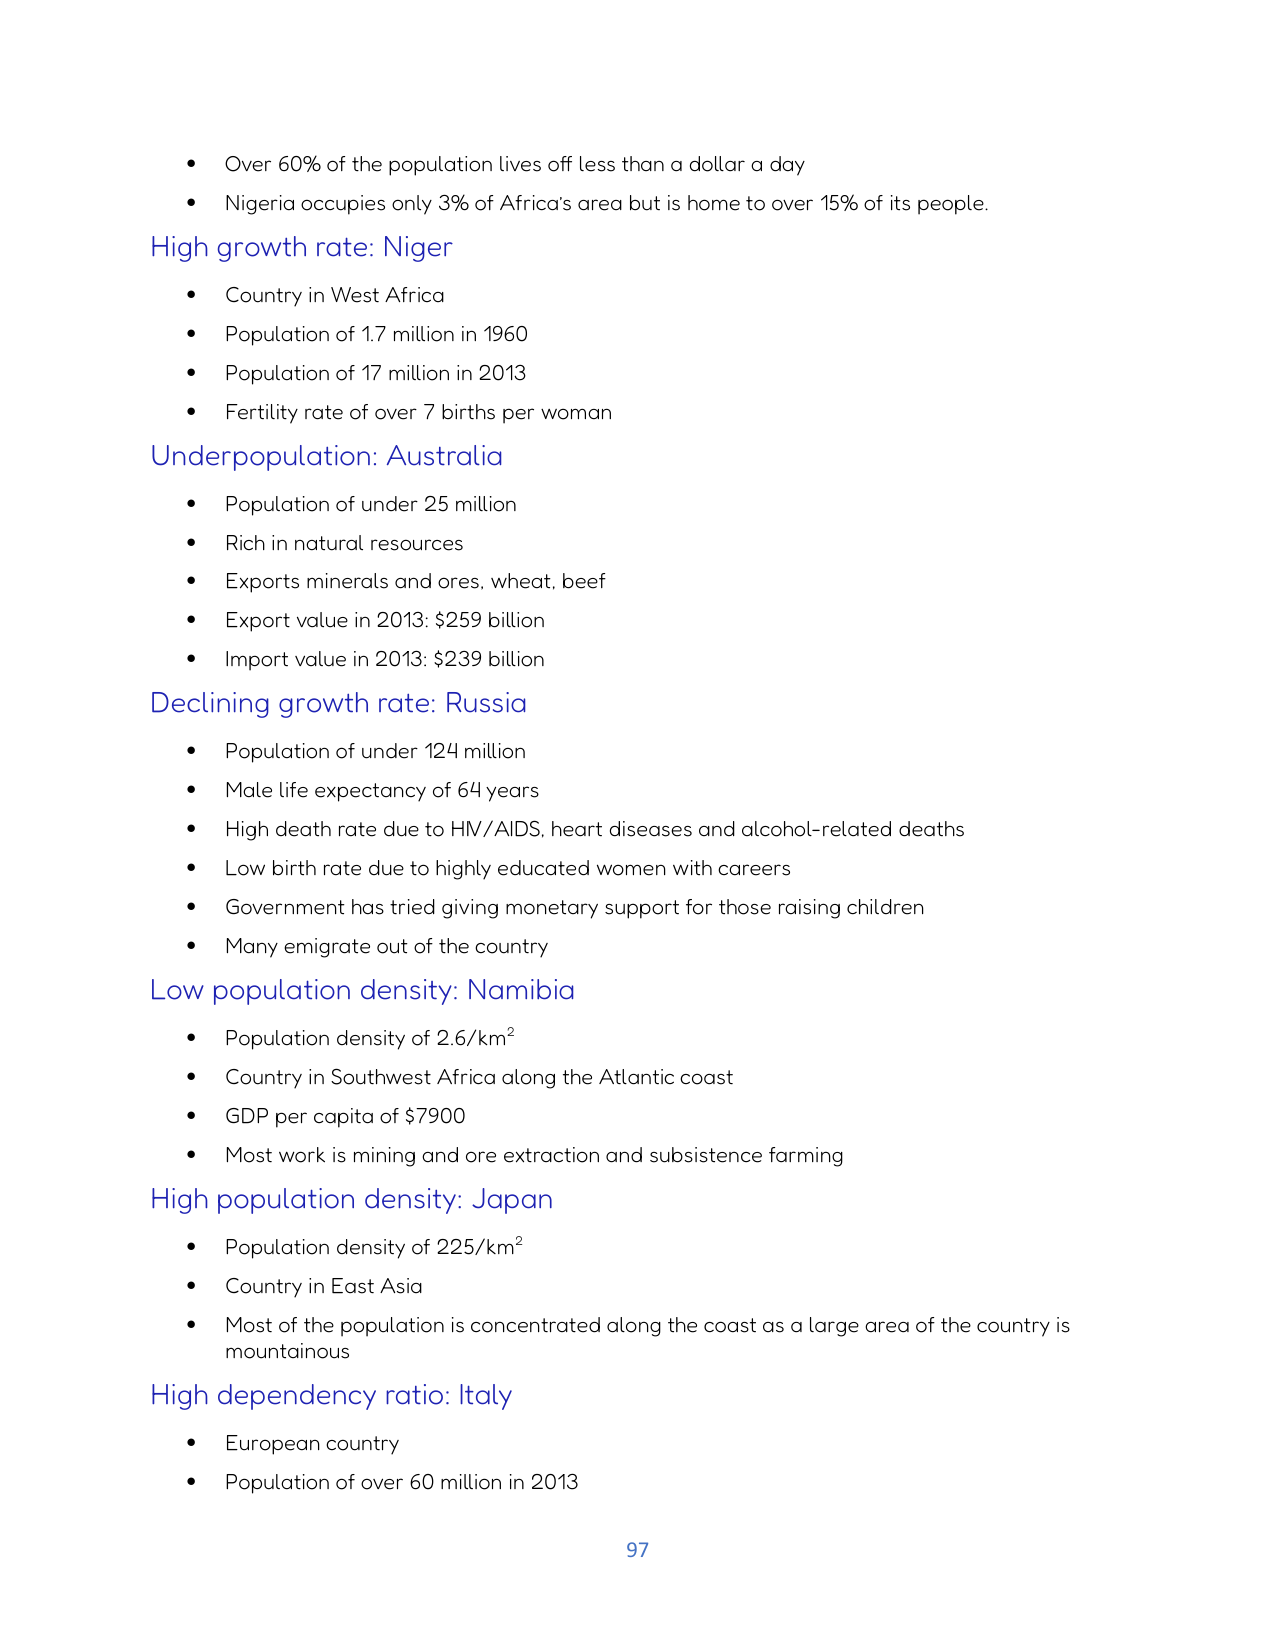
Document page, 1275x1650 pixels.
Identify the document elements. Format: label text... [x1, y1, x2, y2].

list European country [187, 1429, 1125, 1455]
list Population of over 60 million in 2013 [187, 1468, 1125, 1494]
list Nigeria occupies only 3% of Africa’s area but is home to over 15% of its people. [187, 189, 1125, 215]
list Population density of 2.6/km2 [187, 1024, 1125, 1050]
text Declining growth rate: Russia [150, 684, 1125, 720]
text Underpopulation: Australia [150, 437, 1125, 472]
list Rich in natural resources [187, 528, 1125, 555]
list Population of 1.7 million in 1960 [187, 320, 1125, 346]
list Population of under 25 million [187, 489, 1125, 516]
text High population density: Japan [150, 1180, 1125, 1215]
list Population density of 225/km2 [187, 1233, 1125, 1259]
list Most work is mining and ore extraction and subsistence farming [187, 1141, 1125, 1167]
list High death rate due to HIV/AIDS, heart diseases and alcohol-related deaths [187, 815, 1125, 842]
list Country in East Asia [187, 1272, 1125, 1298]
text High growth rate: Niger [150, 228, 1125, 263]
list Low birth rate due to highly educated women with careers [187, 854, 1125, 881]
list Exports minerals and ores, wheat, beef [187, 567, 1125, 594]
list Population of 17 million in 2013 [187, 359, 1125, 385]
list Population of under 124 million [187, 737, 1125, 764]
list Many emigrate out of the country [187, 932, 1125, 958]
text High dependency ratio: Italy [150, 1376, 1125, 1411]
list GDP per capita of $7900 [187, 1102, 1125, 1128]
list Male life expectancy of 64 years [187, 776, 1125, 803]
list Most of the population is concentrated along the coast as a large area of the country is mountainous [187, 1311, 1125, 1363]
text Low population density: Namibia [150, 971, 1125, 1006]
list Country in West Africa [187, 281, 1125, 307]
list Over 60% of the population lives off less than a dollar a day [187, 150, 1125, 176]
list Export value in 2013: $259 billion [187, 606, 1125, 633]
list Country in Southwest Africa along the Atlantic coast [187, 1063, 1125, 1089]
list Government has tried giving monetary support for those raising children [187, 893, 1125, 919]
list Fertility rate of over 7 births per woman [187, 398, 1125, 424]
list Import value in 2013: $239 billion [187, 645, 1125, 672]
